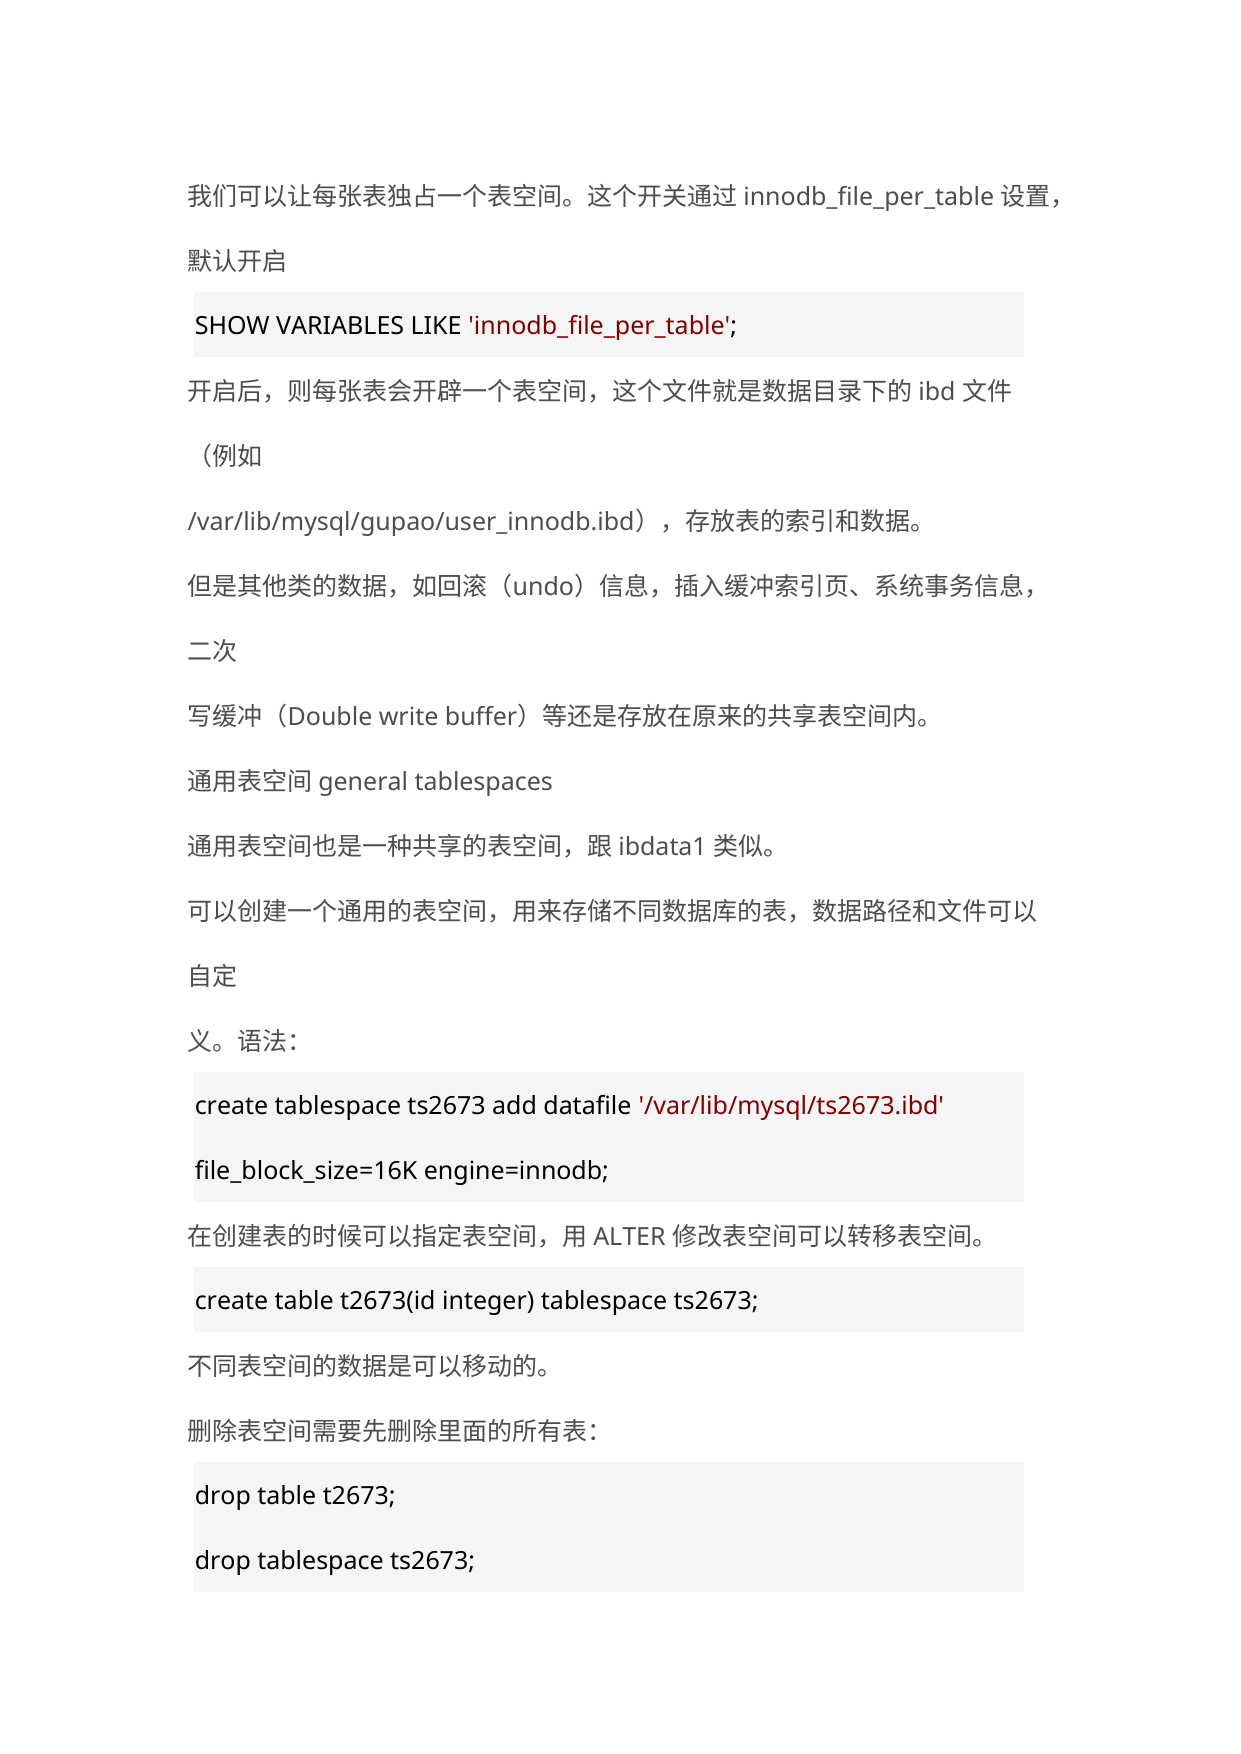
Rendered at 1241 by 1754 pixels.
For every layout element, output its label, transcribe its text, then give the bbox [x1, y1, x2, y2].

text 通用表空间 general tablespaces [187, 747, 1053, 812]
text create tablespace ts2673 add datafile '/var/lib/mysql/ts2673.ibd' file_block_size=16K engine=innodb; [194, 1072, 1024, 1202]
text 通用表空间也是一种共享的表空间，跟 ibdata1 类似。 [187, 812, 1053, 877]
text 开启后，则每张表会开辟一个表空间，这个文件就是数据目录下的 ibd 文件（例如 [187, 357, 1053, 487]
text create table t2673(id integer) tablespace ts2673; [194, 1267, 1024, 1332]
text 不同表空间的数据是可以移动的。 [187, 1332, 1053, 1397]
text 义。语法： [187, 1007, 1053, 1072]
text 写缓冲（Double write buffer）等还是存放在原来的共享表空间内。 [187, 682, 1053, 747]
text 删除表空间需要先删除里面的所有表： [187, 1397, 1053, 1462]
text SHOW VARIABLES LIKE 'innodb_file_per_table'; [194, 292, 1024, 357]
text 但是其他类的数据，如回滚（undo）信息，插入缓冲索引页、系统事务信息，二次 [187, 552, 1053, 682]
text drop table t2673; [194, 1462, 1024, 1527]
text drop tablespace ts2673; [194, 1527, 1024, 1592]
text 可以创建一个通用的表空间，用来存储不同数据库的表，数据路径和文件可以自定 [187, 877, 1053, 1007]
text 我们可以让每张表独占一个表空间。这个开关通过 innodb_file_per_table 设置，默认开启 [187, 162, 1053, 292]
text 在创建表的时候可以指定表空间，用 ALTER 修改表空间可以转移表空间。 [187, 1202, 1053, 1267]
text /var/lib/mysql/gupao/user_innodb.ibd），存放表的索引和数据。 [187, 487, 1053, 552]
